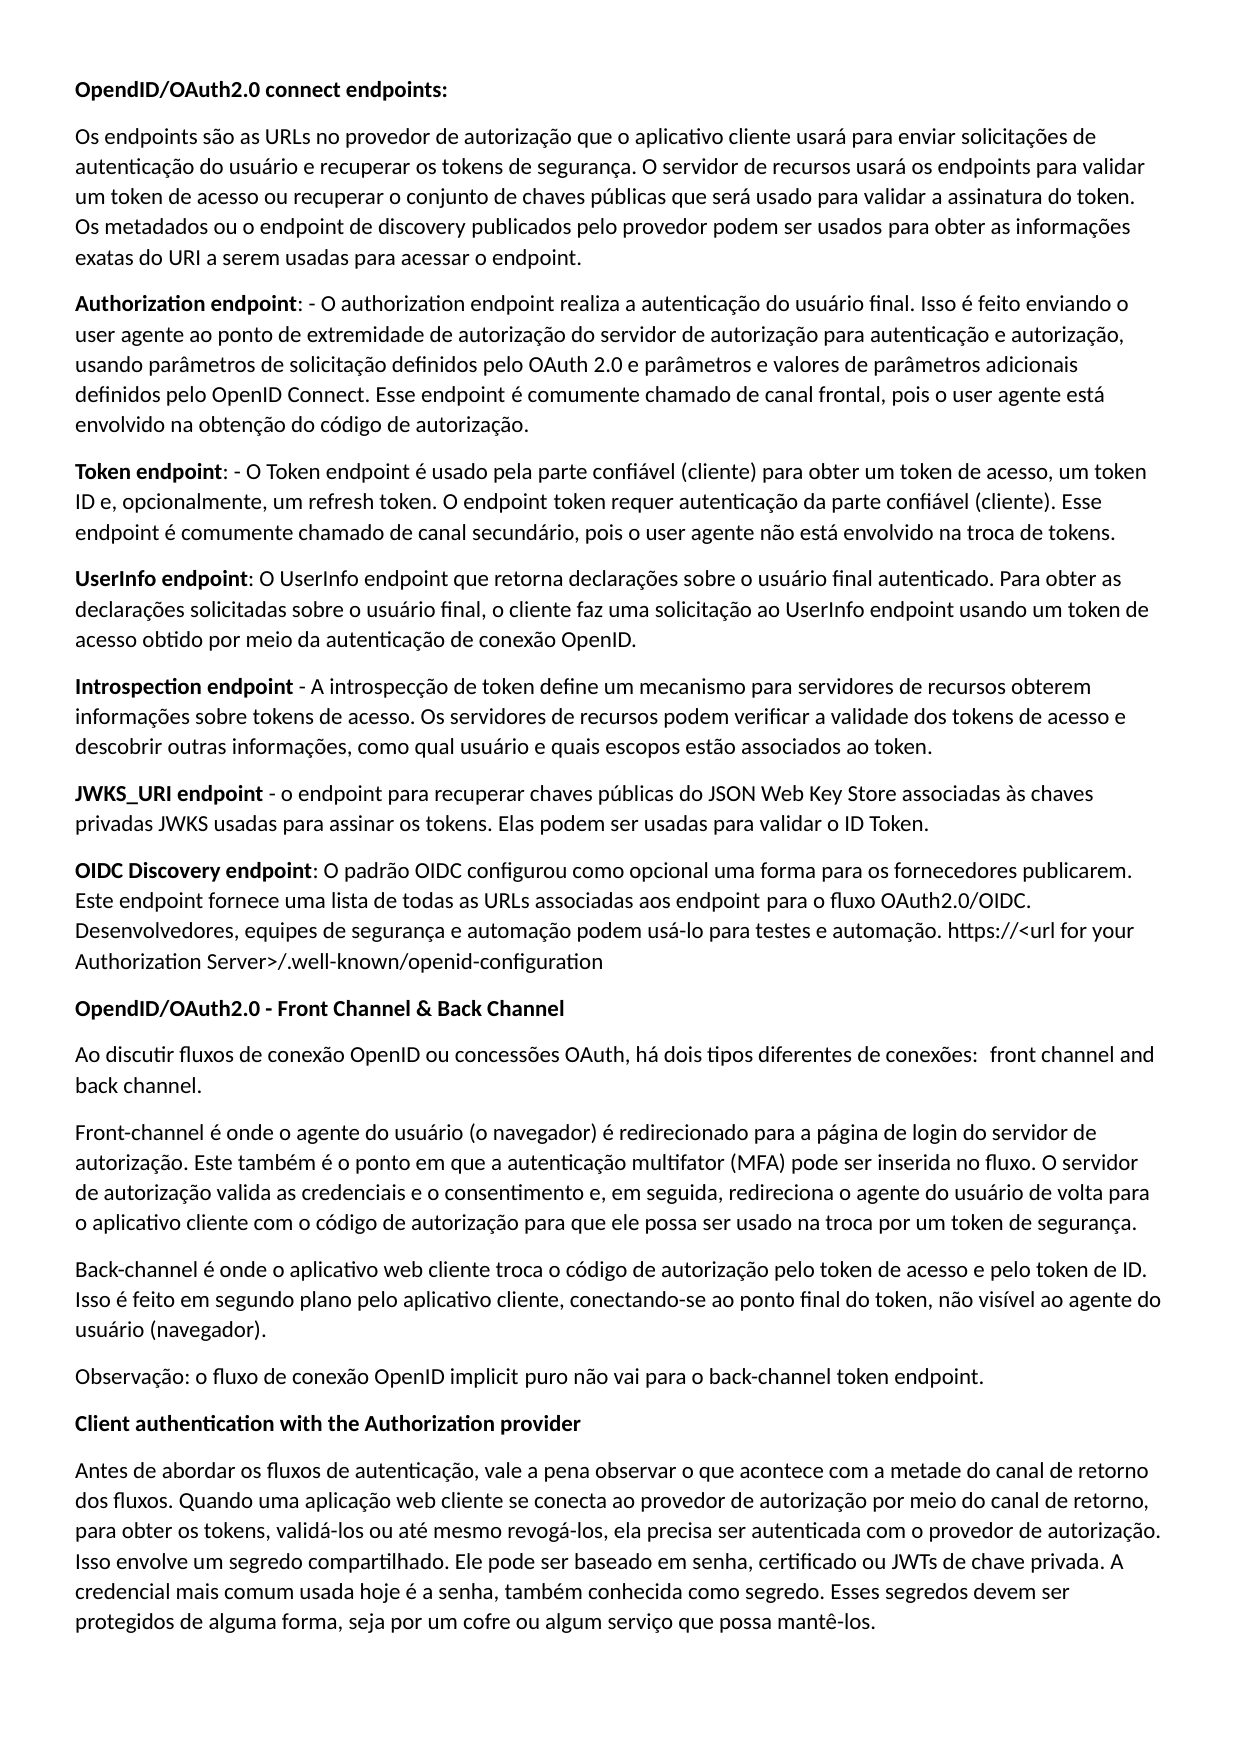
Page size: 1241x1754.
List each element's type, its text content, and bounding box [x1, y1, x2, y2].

text Authorization endpoint: - O authorization endpoint realiza a autenticação do usuário final. Isso é feito enviando o user agente ao ponto de extremidade de autorização do servidor de autorização para autenticação e autorização, usando parâmetros de solicitação definidos pelo OAuth 2.0 e parâmetros e valores de parâmetros adicionais definidos pelo OpenID Connect. Esse endpoint é comumente chamado de canal frontal, pois o user agente está envolvido na obtenção do código de autorização. [75, 289, 1165, 438]
text Antes de abordar os fluxos de autenticação, vale a pena observar o que acontece com a metade do canal de retorno dos fluxos. Quando uma aplicação web cliente se conecta ao provedor de autorização por meio do canal de retorno, para obter os tokens, validá-los ou até mesmo revogá-los, ela precisa ser autenticada com o provedor de autorização. Isso envolve um segredo compartilhado. Ele pode ser baseado em senha, certificado ou JWTs de chave privada. A credencial mais comum usada hoje é a senha, também conhecida como segredo. Esses segredos devem ser protegidos de alguma forma, seja por um cofre ou algum serviço que possa mantê-los. [75, 1456, 1165, 1635]
text OIDC Discovery endpoint: O padrão OIDC configurou como opcional uma forma para os fornecedores publicarem. Este endpoint fornece uma lista de todas as URLs associadas aos endpoint para o fluxo OAuth2.0/OIDC. Desenvolvedores, equipes de segurança e automação podem usá-lo para testes e automação. https://<url for your Authorization Server>/.well-known/openid-configuration [75, 856, 1165, 975]
text Os endpoints são as URLs no provedor de autorização que o aplicativo cliente usará para enviar solicitações de autenticação do usuário e recuperar os tokens de segurança. O servidor de recursos usará os endpoints para validar um token de acesso ou recuperar o conjunto de chaves públicas que será usado para validar a assinatura do token. Os metadados ou o endpoint de discovery publicados pelo provedor podem ser usados ​​para obter as informações exatas do URI a serem usadas para acessar o endpoint. [75, 122, 1165, 271]
text JWKS_URI endpoint - o endpoint para recuperar chaves públicas do JSON Web Key Store associadas às chaves privadas JWKS usadas para assinar os tokens. Elas podem ser usadas para validar o ID Token. [75, 779, 1165, 837]
text Front-channel é onde o agente do usuário (o navegador) é redirecionado para a página de login do servidor de autorização. Este também é o ponto em que a autenticação multifator (MFA) pode ser inserida no fluxo. O servidor de autorização valida as credenciais e o consentimento e, em seguida, redireciona o agente do usuário de volta para o aplicativo cliente com o código de autorização para que ele possa ser usado na troca por um token de segurança. [75, 1118, 1165, 1236]
text Back-channel é onde o aplicativo web cliente troca o código de autorização pelo token de acesso e pelo token de ID. Isso é feito em segundo plano pelo aplicativo cliente, conectando-se ao ponto final do token, não visível ao agente do usuário (navegador). [75, 1255, 1165, 1344]
text OpendID/OAuth2.0 - Front Channel & Back Channel [75, 994, 1165, 1022]
text OpendID/OAuth2.0 connect endpoints: [75, 75, 1165, 103]
text UserInfo endpoint: O UserInfo endpoint que retorna declarações sobre o usuário final autenticado. Para obter as declarações solicitadas sobre o usuário final, o cliente faz uma solicitação ao UserInfo endpoint usando um token de acesso obtido por meio da autenticação de conexão OpenID. [75, 564, 1165, 653]
text Observação: o fluxo de conexão OpenID implicit puro não vai para o back-channel token endpoint. [75, 1362, 1165, 1391]
text Token endpoint: - O Token endpoint é usado pela parte confiável (cliente) para obter um token de acesso, um token ID e, opcionalmente, um refresh token. O endpoint token requer autenticação da parte confiável (cliente). Esse endpoint é comumente chamado de canal secundário, pois o user agente não está envolvido na troca de tokens. [75, 457, 1165, 546]
text Client authentication with the Authorization provider [75, 1409, 1165, 1437]
text Ao discutir fluxos de conexão OpenID ou concessões OAuth, há dois tipos diferentes de conexões: front channel and back channel. [75, 1041, 1165, 1099]
text Introspection endpoint - A introspecção de token define um mecanismo para servidores de recursos obterem informações sobre tokens de acesso. Os servidores de recursos podem verificar a validade dos tokens de acesso e descobrir outras informações, como qual usuário e quais escopos estão associados ao token. [75, 672, 1165, 760]
